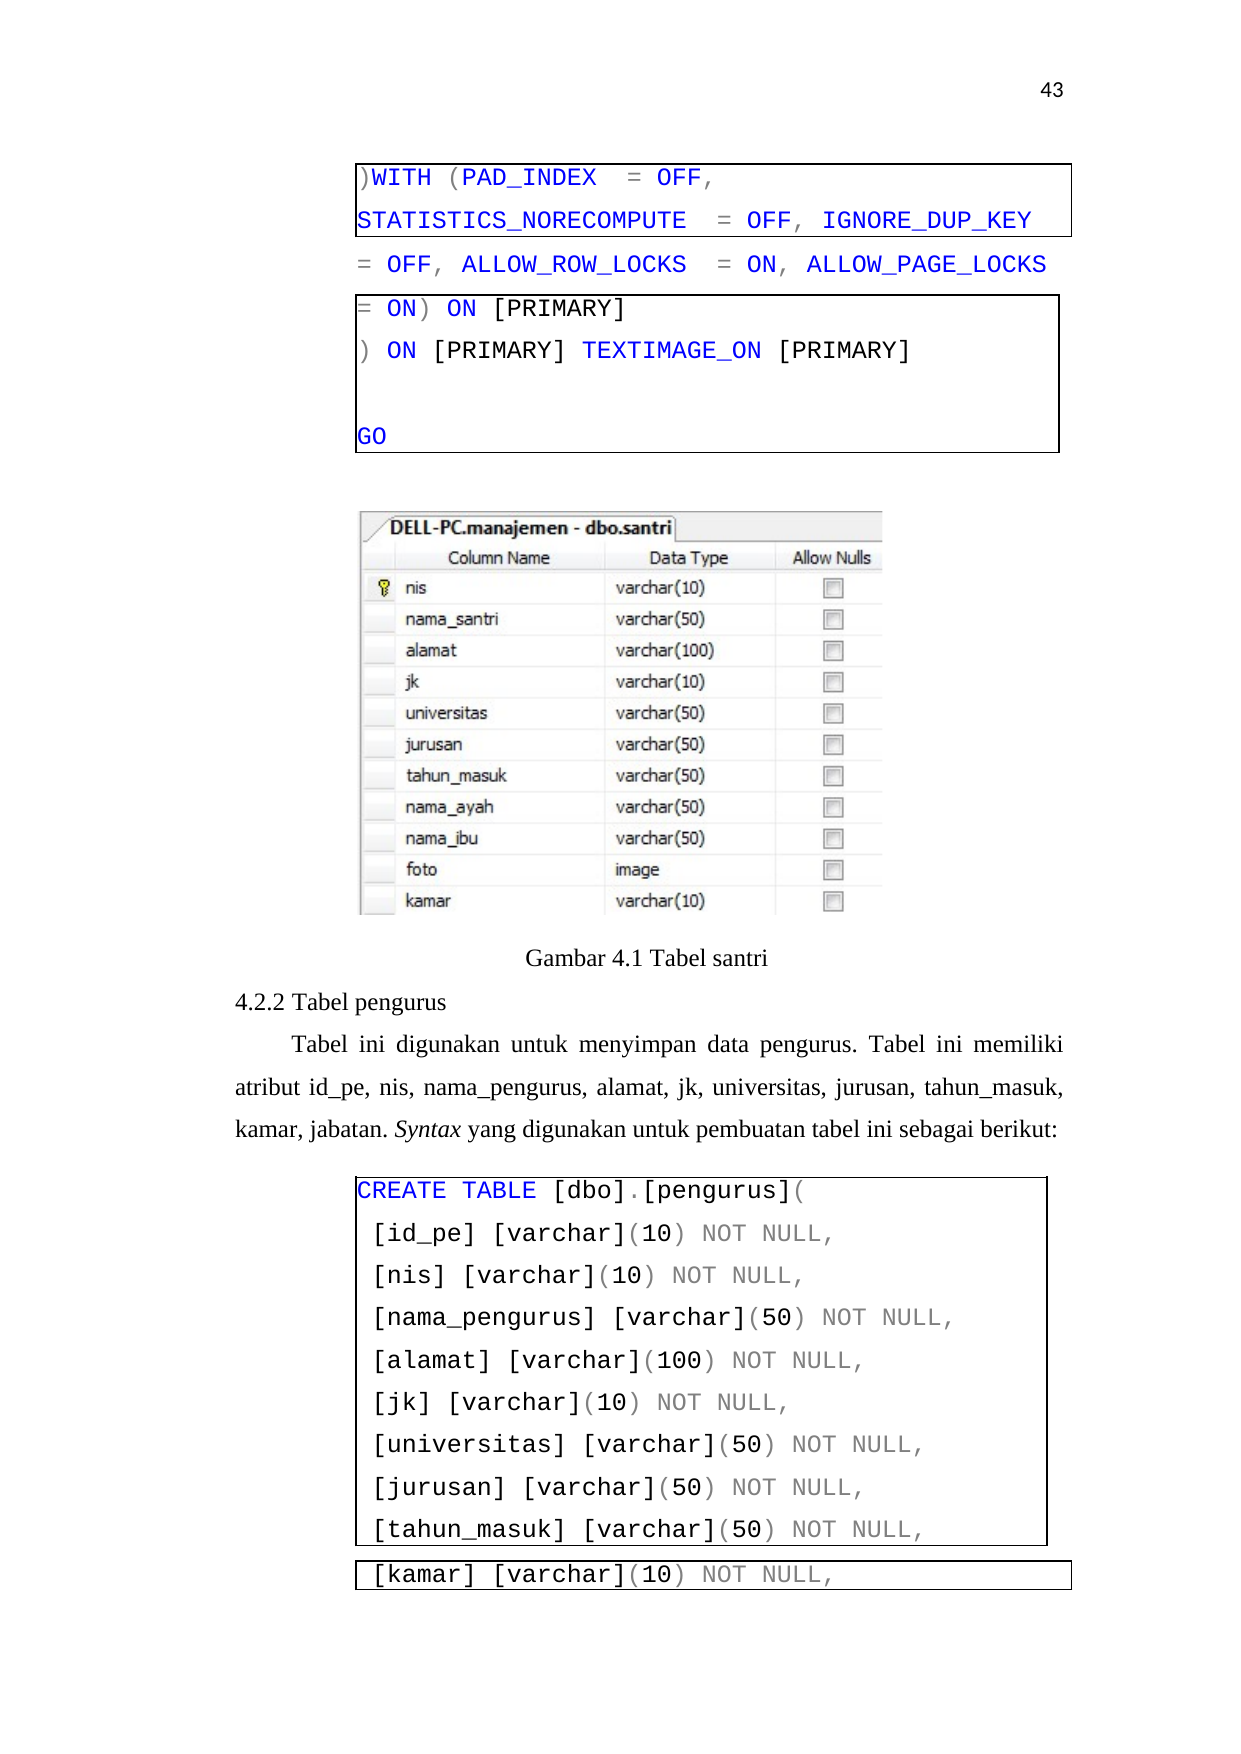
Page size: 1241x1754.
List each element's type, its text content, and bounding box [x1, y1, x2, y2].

text = OFF, ALLOW_ROW_LOCKS = ON, ALLOW_PAGE_LOCKS [357, 252, 1071, 280]
text Tabel ini digunakan untuk menyimpan data pengurus. Tabel ini memiliki atribut id_pe, nis, nama_pengurus, alamat, jk, universitas, jurusan, tahun_masuk, kamar, jabatan. Syntax yang digunakan untuk pembuatan tabel ini sebagai berikut: [235, 1029, 1064, 1143]
text ) ON [PRIMARY] TEXTIMAGE_ON [PRIMARY] [357, 336, 1058, 366]
text GO [357, 422, 1058, 452]
text [nis] [varchar](10) NOT NULL, [357, 1261, 1046, 1291]
text = ON) ON [PRIMARY] [357, 296, 1058, 324]
text STATISTICS_NORECOMPUTE = OFF, IGNORE_DUP_KEY [357, 206, 1071, 236]
text [id_pe] [varchar](10) NOT NULL, [357, 1219, 1046, 1249]
text CREATE TABLE [dbo].[pengurus]( [357, 1178, 1046, 1206]
text Gambar 4.1 Tabel santri [235, 943, 1071, 972]
text [tahun_masuk] [varchar](50) NOT NULL, [357, 1515, 1046, 1545]
text [universitas] [varchar](50) NOT NULL, [357, 1430, 1046, 1460]
text [nama_pengurus] [varchar](50) NOT NULL, [357, 1303, 1046, 1333]
subtitle 4.2.2 Tabel pengurus [235, 987, 1064, 1016]
text [jurusan] [varchar](50) NOT NULL, [357, 1472, 1046, 1502]
text [alamat] [varchar](100) NOT NULL, [357, 1346, 1046, 1376]
picture [357, 511, 883, 915]
text [jk] [varchar](10) NOT NULL, [357, 1388, 1046, 1418]
text )WITH (PAD_INDEX = OFF, [357, 165, 1071, 193]
text [kamar] [varchar](10) NOT NULL, [357, 1562, 1071, 1589]
